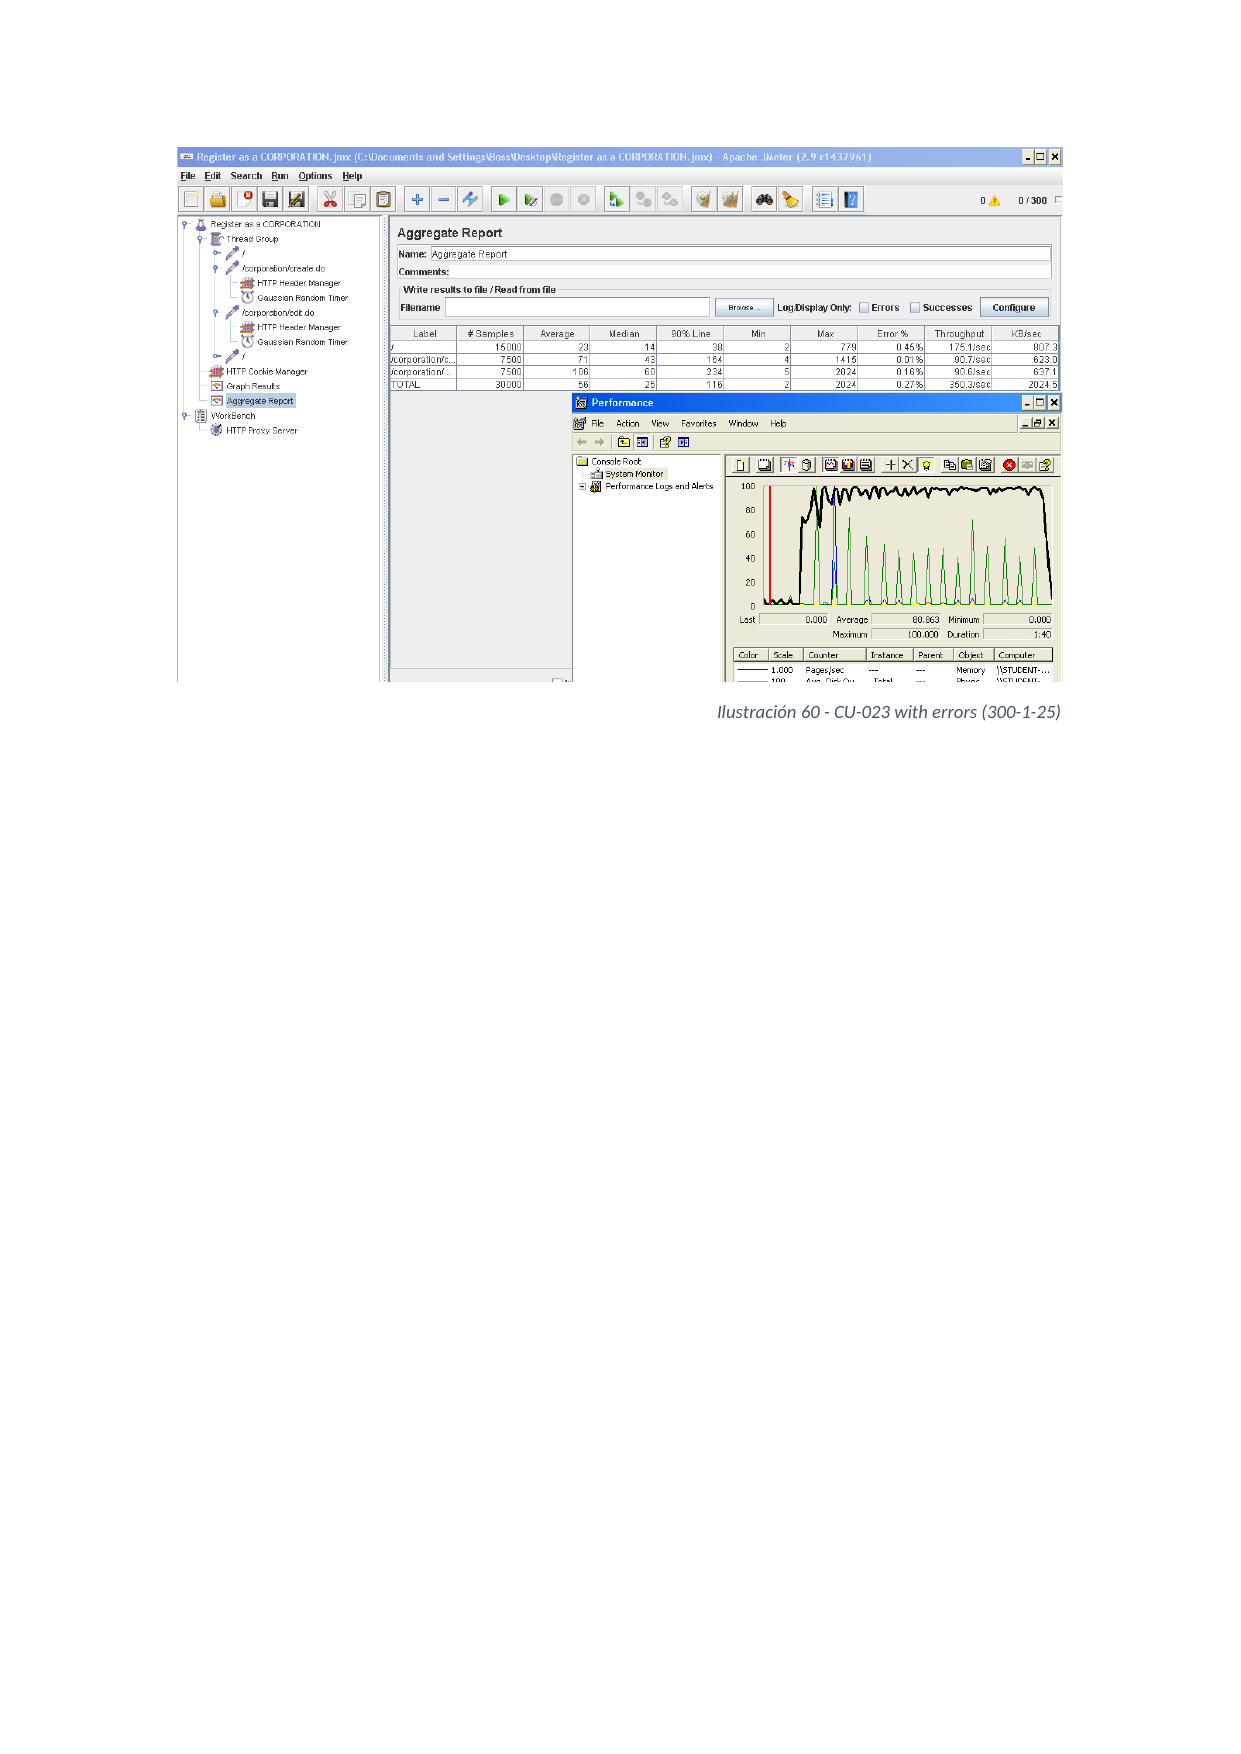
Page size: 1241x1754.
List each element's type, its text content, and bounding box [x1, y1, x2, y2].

text Ilustración 60 - CU-023 with errors (300-1-25) [177, 700, 1063, 723]
picture [177, 147, 1063, 682]
